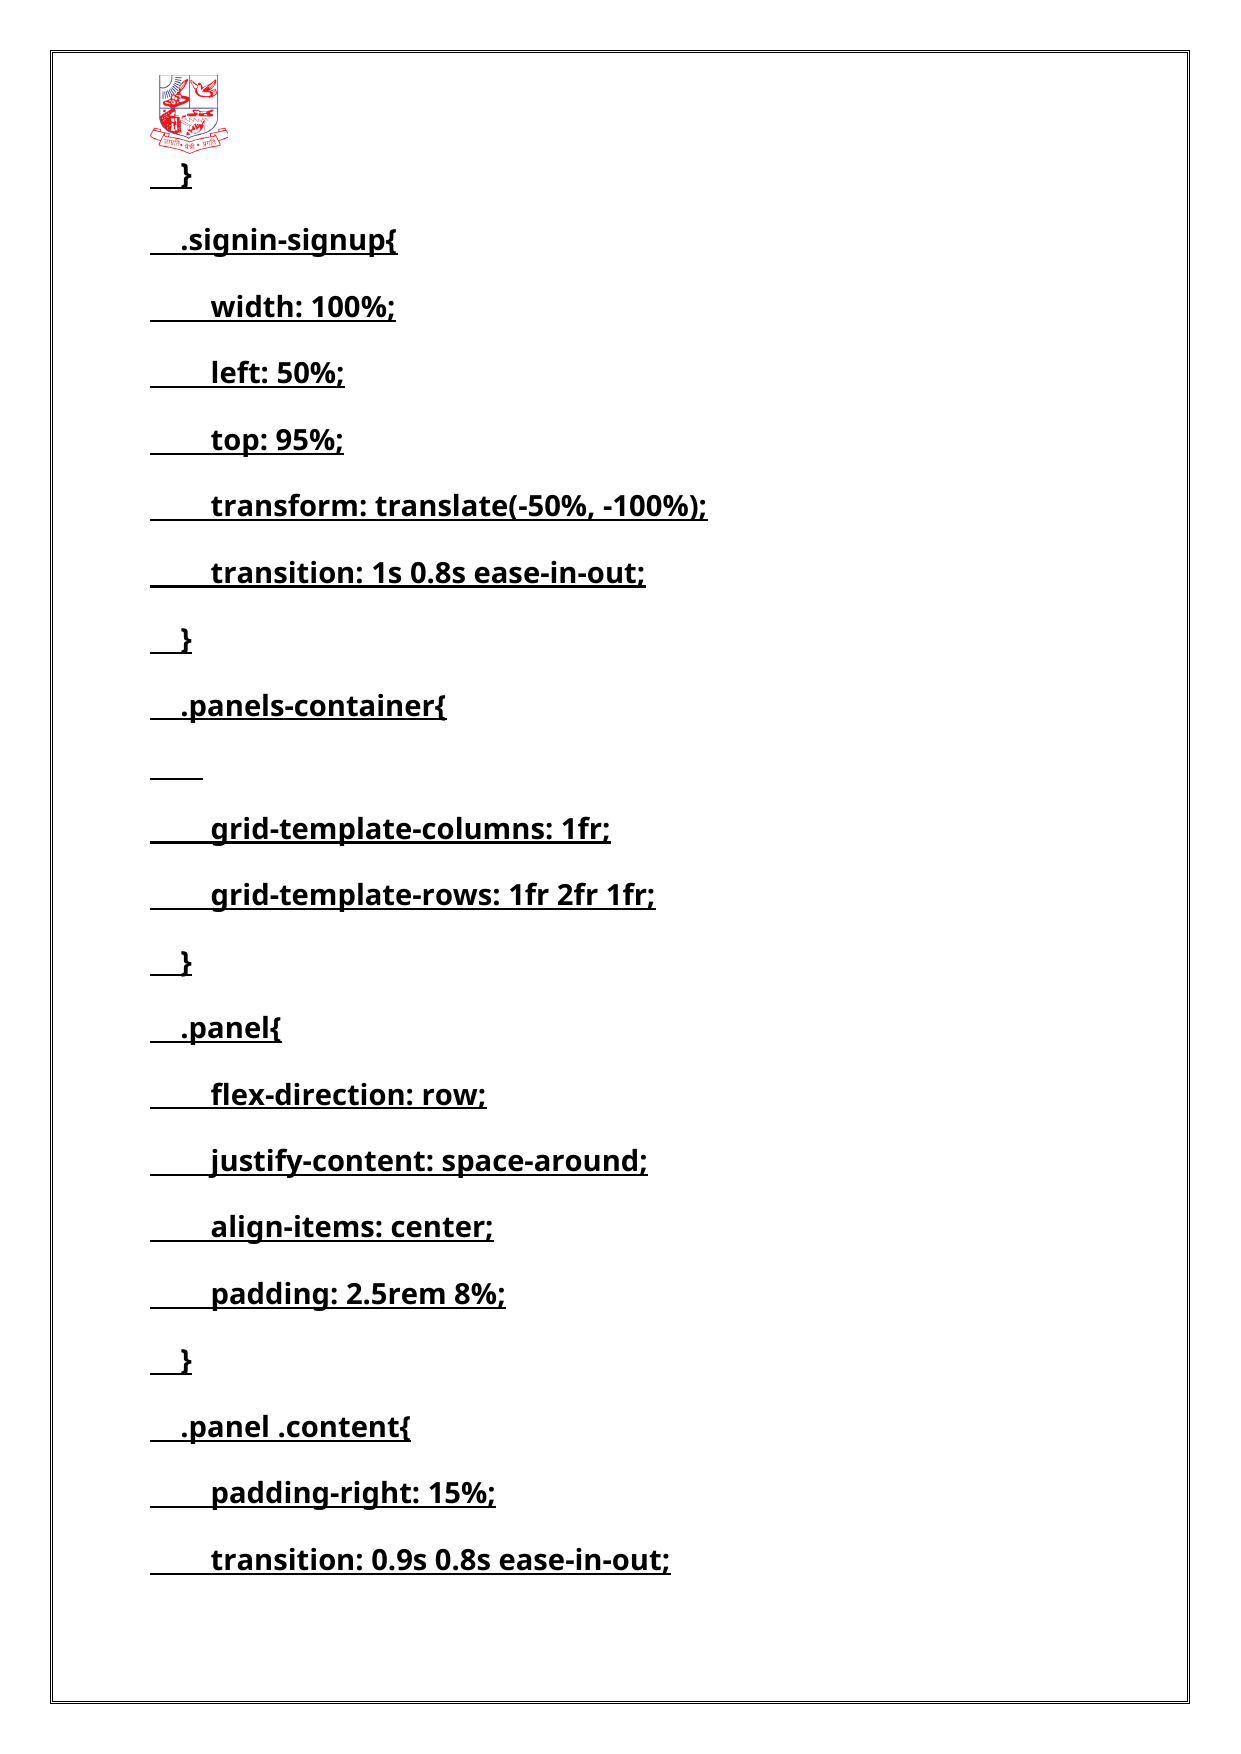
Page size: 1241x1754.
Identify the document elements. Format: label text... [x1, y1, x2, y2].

text left: 50%; [150, 352, 1090, 392]
text padding-right: 15%; [150, 1473, 1090, 1512]
text .signin-signup{ [150, 219, 1090, 259]
text .panels-container{ [150, 685, 1090, 724]
text .panel .content{ [150, 1406, 1090, 1446]
text top: 95%; [150, 419, 1090, 459]
text grid-template-rows: 1fr 2fr 1fr; [150, 874, 1090, 914]
text transition: 0.9s 0.8s ease-in-out; [150, 1539, 1090, 1579]
picture [150, 75, 229, 154]
text } [150, 618, 1090, 658]
text padding: 2.5rem 8%; [150, 1273, 1090, 1313]
text } [150, 153, 1090, 193]
text transition: 1s 0.8s ease-in-out; [150, 552, 1090, 592]
text transform: translate(-50%, -100%); [150, 485, 1090, 525]
text } [150, 1340, 1090, 1379]
text width: 100%; [150, 286, 1090, 326]
text flex-direction: row; [150, 1074, 1090, 1113]
text } [150, 941, 1090, 981]
text justify-content: space-around; [150, 1140, 1090, 1180]
text grid-template-columns: 1fr; [150, 808, 1090, 848]
text .panel{ [150, 1007, 1090, 1047]
text align-items: center; [150, 1207, 1090, 1246]
